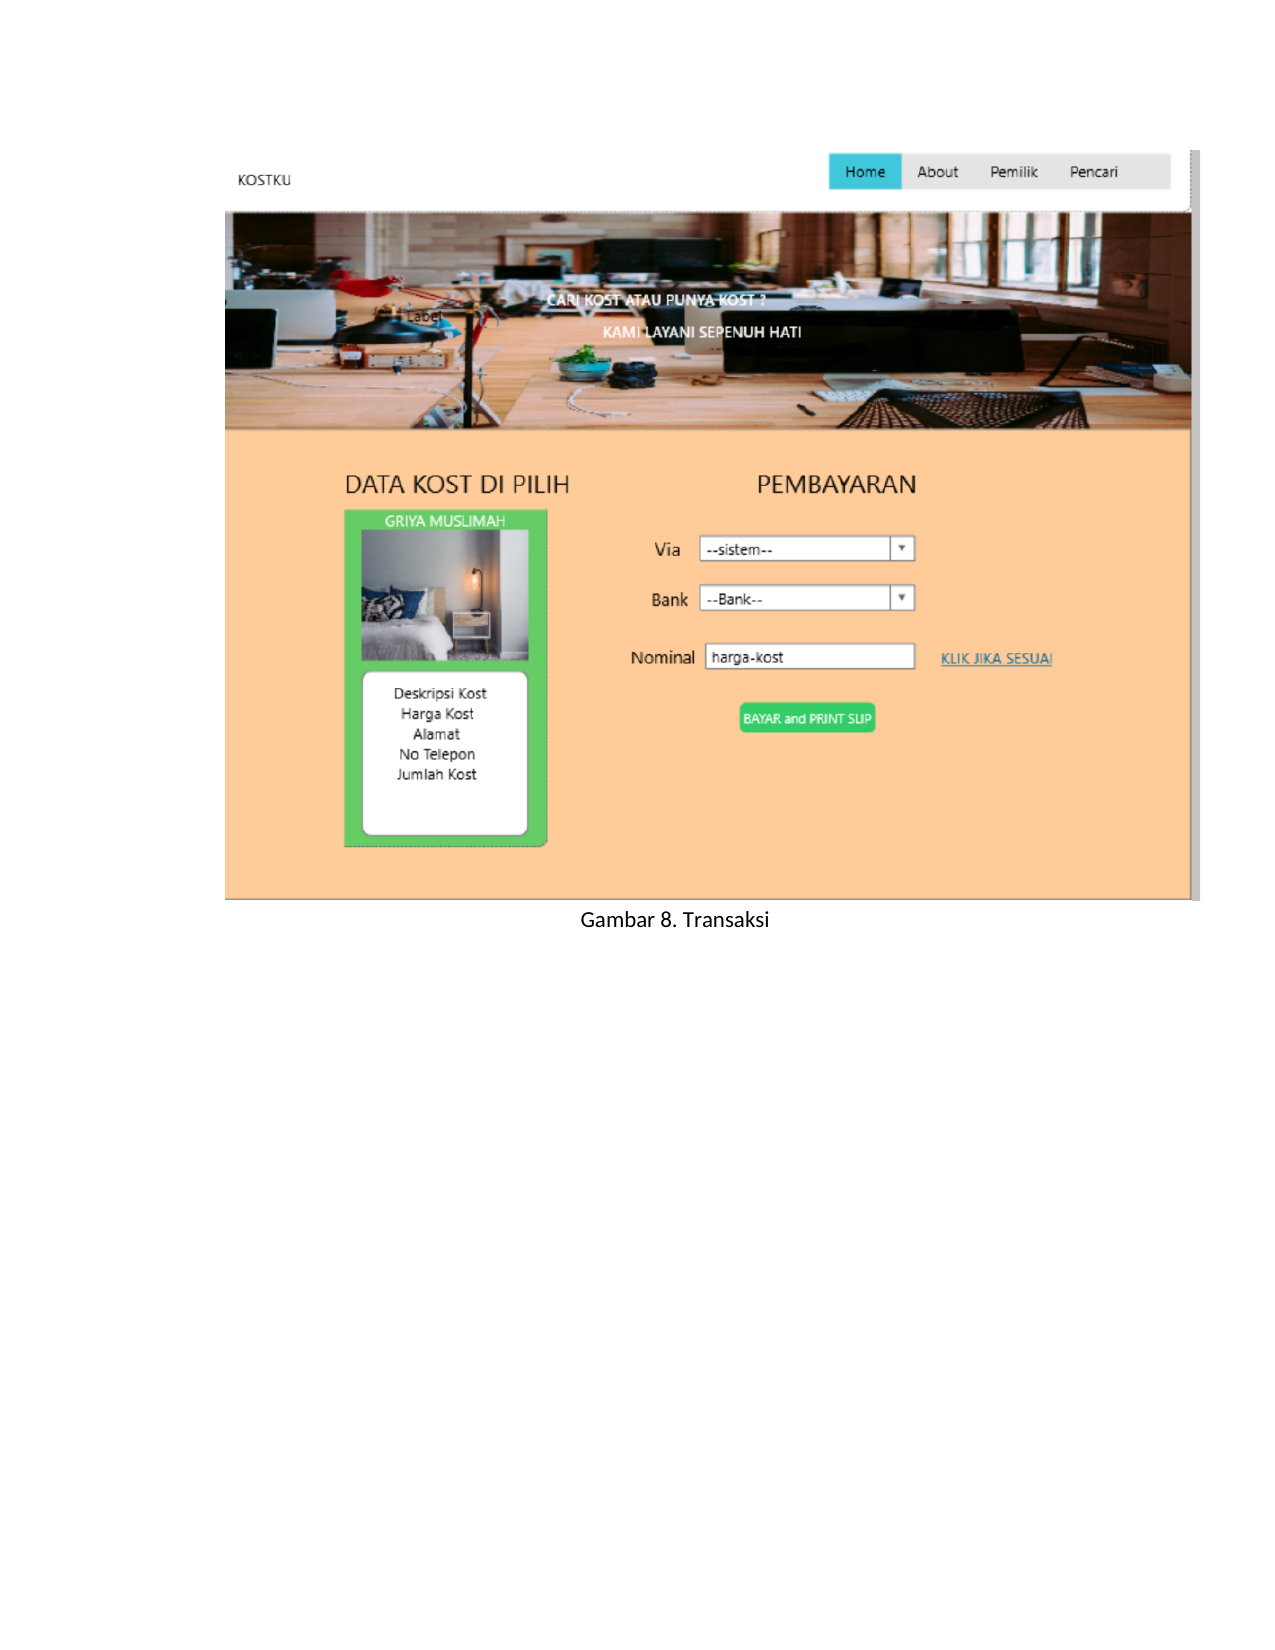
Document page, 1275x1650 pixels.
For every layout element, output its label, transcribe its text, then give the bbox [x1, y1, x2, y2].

picture [225, 150, 1200, 901]
list Gambar 8. Transaksi [225, 905, 1125, 933]
